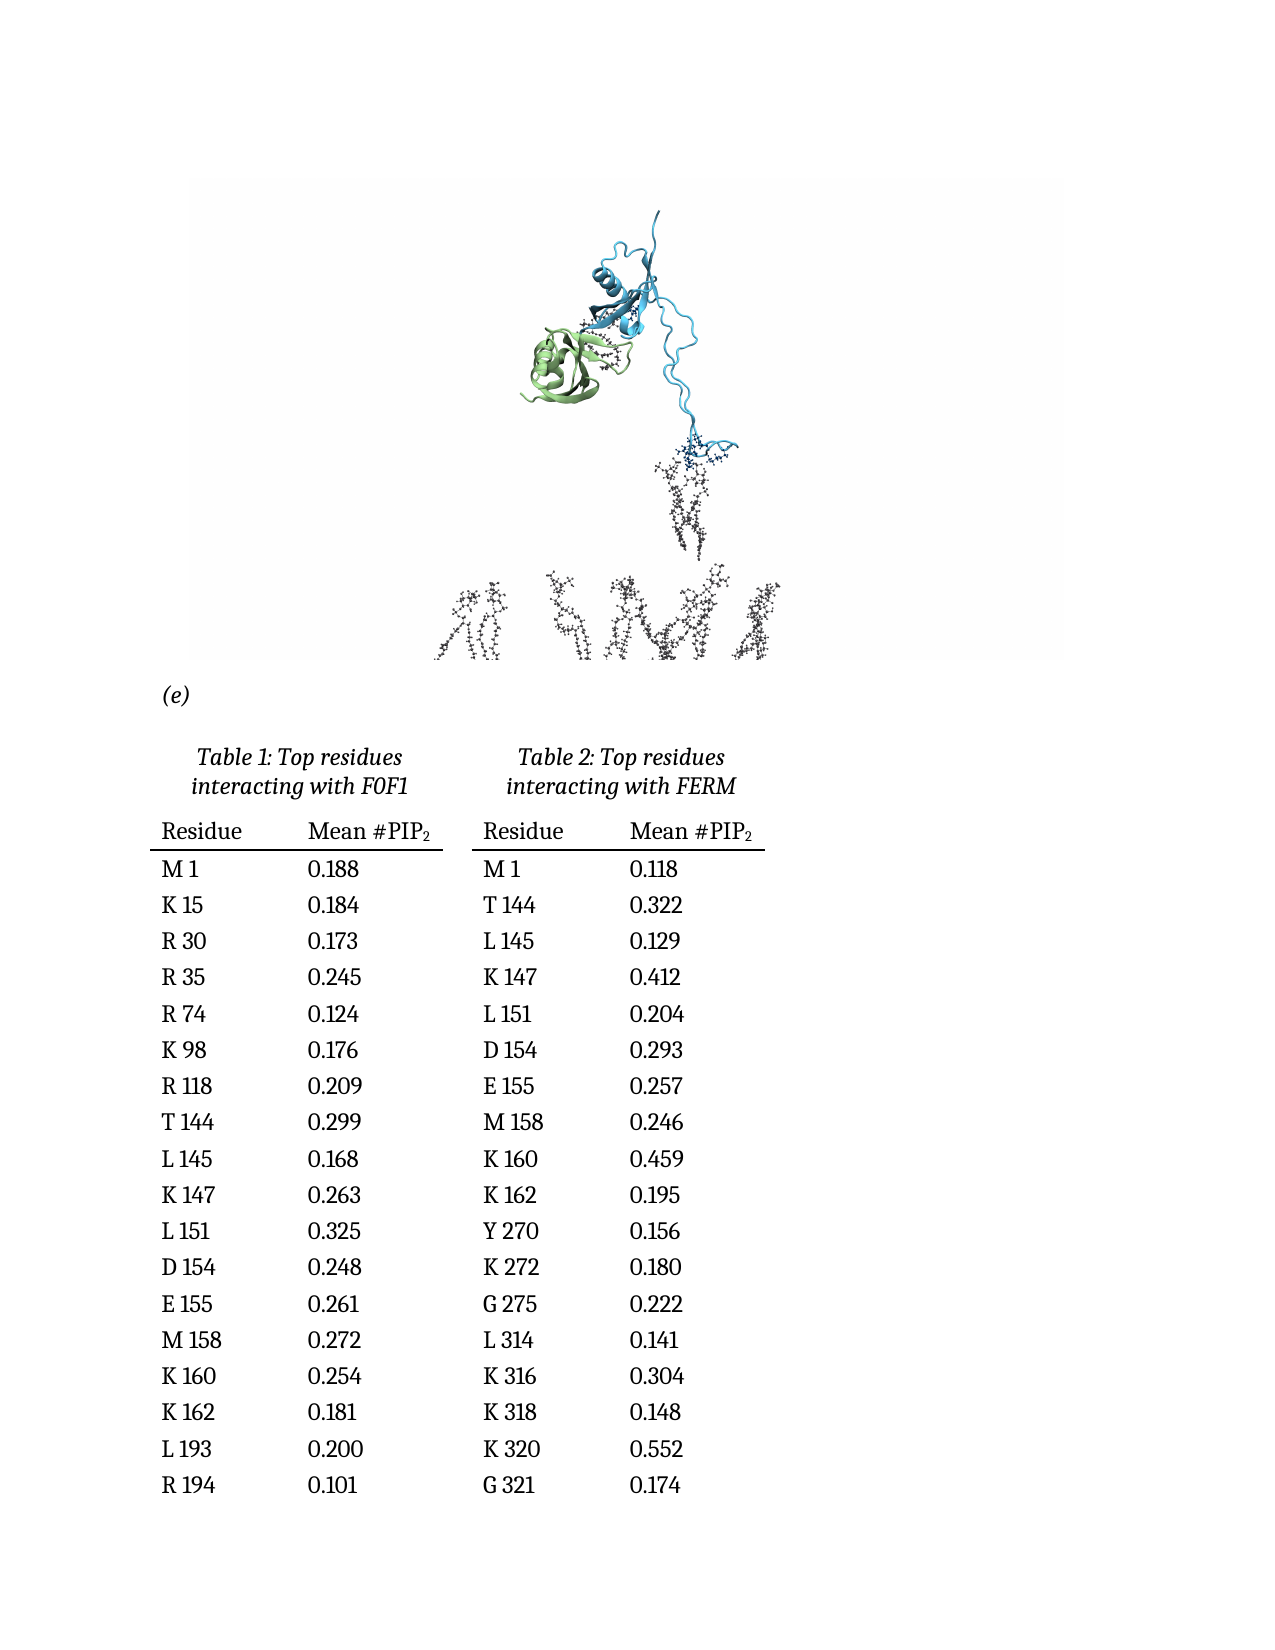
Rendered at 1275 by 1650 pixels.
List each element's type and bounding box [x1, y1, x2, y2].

picture [188, 178, 1064, 660]
table_header [139, 722, 460, 1499]
table_header [139, 179, 1114, 722]
table_header [460, 722, 782, 1499]
